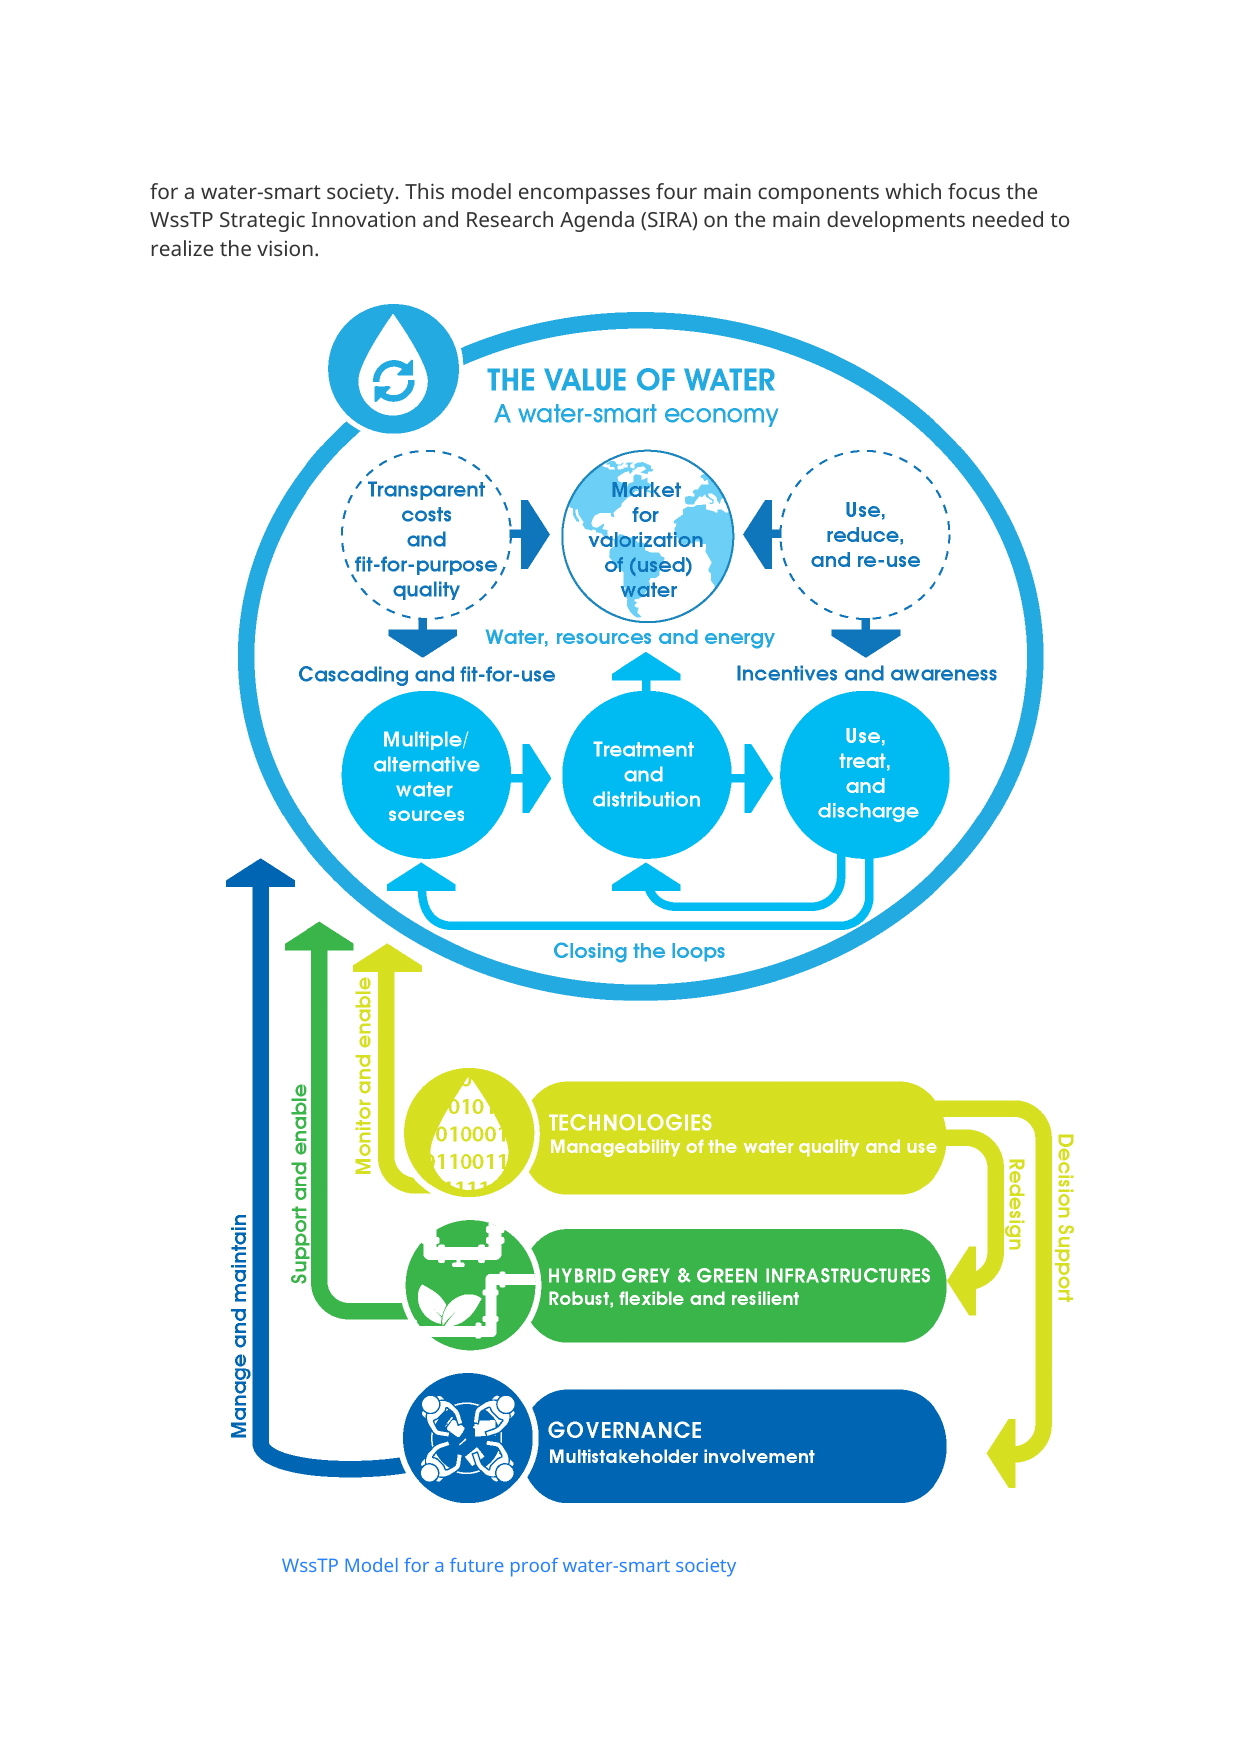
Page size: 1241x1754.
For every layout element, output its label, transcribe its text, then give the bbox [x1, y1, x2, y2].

text WssTP Model for a future proof water-smart society [150, 1553, 1090, 1578]
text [150, 177, 1090, 262]
